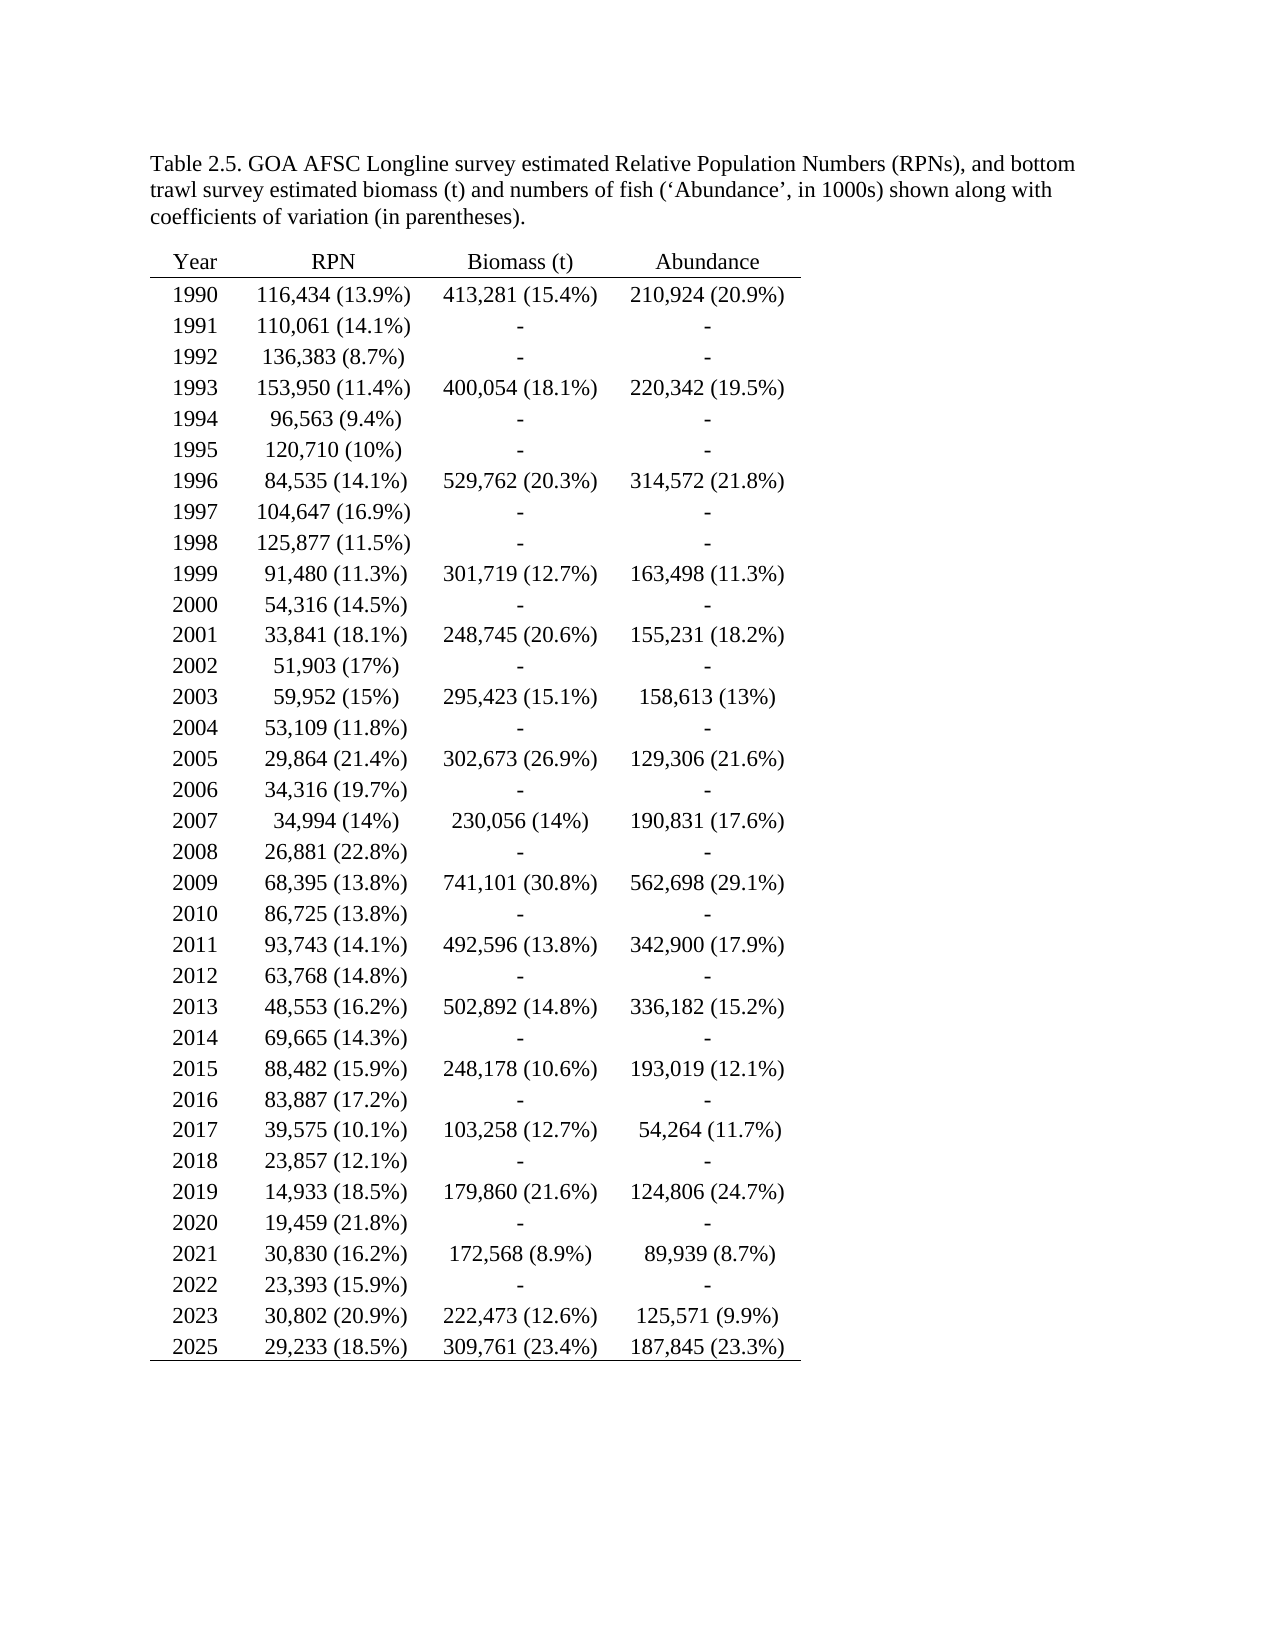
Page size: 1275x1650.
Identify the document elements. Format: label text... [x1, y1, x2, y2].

table_cell - [427, 1143, 614, 1174]
table_cell - [427, 339, 614, 369]
table_cell - [614, 957, 801, 988]
table_cell 2017 [150, 1112, 240, 1143]
table_cell 93,743 (14.1%) [240, 926, 427, 957]
table_cell - [427, 308, 614, 338]
table_cell 2003 [150, 679, 240, 710]
table_cell 179,860 (21.6%) [427, 1174, 614, 1205]
table_cell - [614, 895, 801, 926]
table_cell 2022 [150, 1267, 240, 1298]
table_cell 104,647 (16.9%) [240, 493, 427, 524]
table_cell 39,575 (10.1%) [240, 1112, 427, 1143]
table_cell 68,395 (13.8%) [240, 865, 427, 895]
table_cell - [427, 1205, 614, 1236]
table_cell 54,264 (11.7%) [614, 1112, 801, 1143]
table_cell - [427, 834, 614, 864]
table_cell 51,903 (17%) [240, 648, 427, 679]
table_cell 26,881 (22.8%) [240, 834, 427, 864]
table_cell - [614, 493, 801, 524]
table_cell 2020 [150, 1205, 240, 1236]
table_cell - [427, 772, 614, 803]
table_cell 220,342 (19.5%) [614, 370, 801, 400]
table_cell 153,950 (11.4%) [240, 370, 427, 400]
table_header Year [150, 246, 240, 277]
table_cell - [427, 586, 614, 617]
table_cell - [427, 431, 614, 462]
table_cell - [614, 431, 801, 462]
table_cell 33,841 (18.1%) [240, 617, 427, 648]
table_cell 30,830 (16.2%) [240, 1236, 427, 1267]
table_cell 413,281 (15.4%) [427, 278, 614, 308]
table_cell 190,831 (17.6%) [614, 803, 801, 833]
table_cell 295,423 (15.1%) [427, 679, 614, 710]
table_cell 124,806 (24.7%) [614, 1174, 801, 1205]
table_cell - [614, 339, 801, 369]
table_cell - [427, 1267, 614, 1298]
table_cell 529,762 (20.3%) [427, 462, 614, 493]
table_cell 23,393 (15.9%) [240, 1267, 427, 1298]
table_cell - [427, 493, 614, 524]
table_cell 2000 [150, 586, 240, 617]
table_cell 125,877 (11.5%) [240, 524, 427, 555]
table_cell - [427, 895, 614, 926]
table_cell 163,498 (11.3%) [614, 555, 801, 586]
table_cell 1997 [150, 493, 240, 524]
table_cell 2004 [150, 710, 240, 741]
table_cell 193,019 (12.1%) [614, 1050, 801, 1081]
table_cell - [614, 772, 801, 803]
table_cell 2011 [150, 926, 240, 957]
table_cell 83,887 (17.2%) [240, 1081, 427, 1112]
table_cell 103,258 (12.7%) [427, 1112, 614, 1143]
table_cell 158,613 (13%) [614, 679, 801, 710]
table_cell 2019 [150, 1174, 240, 1205]
table_cell 116,434 (13.9%) [240, 278, 427, 308]
table_cell 336,182 (15.2%) [614, 988, 801, 1019]
table_cell 2023 [150, 1298, 240, 1328]
table_cell 309,761 (23.4%) [427, 1329, 614, 1359]
table_cell 2014 [150, 1019, 240, 1050]
table_cell 210,924 (20.9%) [614, 278, 801, 308]
table_cell - [427, 957, 614, 988]
table_cell 301,719 (12.7%) [427, 555, 614, 586]
table_cell 29,864 (21.4%) [240, 741, 427, 772]
table_cell - [614, 586, 801, 617]
table_cell - [614, 710, 801, 741]
table_cell 96,563 (9.4%) [240, 400, 427, 431]
table_cell 2007 [150, 803, 240, 833]
table_cell 14,933 (18.5%) [240, 1174, 427, 1205]
table_cell 2001 [150, 617, 240, 648]
table_cell 314,572 (21.8%) [614, 462, 801, 493]
table_cell 84,535 (14.1%) [240, 462, 427, 493]
table_cell - [427, 1019, 614, 1050]
table_cell 2010 [150, 895, 240, 926]
table_cell - [614, 834, 801, 864]
table_cell 110,061 (14.1%) [240, 308, 427, 338]
table_cell 1992 [150, 339, 240, 369]
table_cell 1999 [150, 555, 240, 586]
table_cell 2002 [150, 648, 240, 679]
table_cell 2013 [150, 988, 240, 1019]
table_header RPN [240, 246, 427, 277]
table_cell - [427, 1081, 614, 1112]
table_cell 54,316 (14.5%) [240, 586, 427, 617]
table_header Biomass (t) [427, 246, 614, 277]
table_cell 342,900 (17.9%) [614, 926, 801, 957]
table_cell - [614, 1205, 801, 1236]
table_cell - [427, 648, 614, 679]
table_header Abundance [614, 246, 801, 277]
table_cell - [614, 648, 801, 679]
table_cell - [614, 308, 801, 338]
table_cell 230,056 (14%) [427, 803, 614, 833]
table_cell 2005 [150, 741, 240, 772]
table_cell 2021 [150, 1236, 240, 1267]
table_cell 63,768 (14.8%) [240, 957, 427, 988]
table_cell 34,994 (14%) [240, 803, 427, 833]
table_cell 19,459 (21.8%) [240, 1205, 427, 1236]
table_cell 187,845 (23.3%) [614, 1329, 801, 1359]
table_cell 1993 [150, 370, 240, 400]
table_cell 492,596 (13.8%) [427, 926, 614, 957]
table_cell 34,316 (19.7%) [240, 772, 427, 803]
table_cell - [614, 1267, 801, 1298]
table_cell 30,802 (20.9%) [240, 1298, 427, 1328]
table_cell 29,233 (18.5%) [240, 1329, 427, 1359]
table_cell - [614, 1143, 801, 1174]
table_cell 89,939 (8.7%) [614, 1236, 801, 1267]
table_cell - [614, 400, 801, 431]
table_cell - [427, 710, 614, 741]
table_cell 248,178 (10.6%) [427, 1050, 614, 1081]
table_cell 48,553 (16.2%) [240, 988, 427, 1019]
table_cell 2015 [150, 1050, 240, 1081]
table_cell - [614, 1019, 801, 1050]
subtitle Table 2.5. GOA AFSC Longline survey estimated Relative Population Numbers (RPNs), and bottom trawl survey estimated biomass (t) and numbers of fish (‘Abundance’, in 1000s) shown along with coefficients of variation (in parentheses). [150, 150, 1125, 229]
table_cell 155,231 (18.2%) [614, 617, 801, 648]
table_cell 1991 [150, 308, 240, 338]
table_cell 741,101 (30.8%) [427, 865, 614, 895]
table_cell 59,952 (15%) [240, 679, 427, 710]
table_cell - [427, 524, 614, 555]
table_cell 2025 [150, 1329, 240, 1359]
table_cell 86,725 (13.8%) [240, 895, 427, 926]
table_cell 1998 [150, 524, 240, 555]
table_cell 562,698 (29.1%) [614, 865, 801, 895]
table_cell 302,673 (26.9%) [427, 741, 614, 772]
table_cell 2012 [150, 957, 240, 988]
table_cell 88,482 (15.9%) [240, 1050, 427, 1081]
table_cell 2008 [150, 834, 240, 864]
table_cell - [614, 524, 801, 555]
table_cell 2016 [150, 1081, 240, 1112]
table_cell 2018 [150, 1143, 240, 1174]
table_cell 1996 [150, 462, 240, 493]
table_cell 129,306 (21.6%) [614, 741, 801, 772]
table_cell 69,665 (14.3%) [240, 1019, 427, 1050]
table_cell 2006 [150, 772, 240, 803]
table_cell 400,054 (18.1%) [427, 370, 614, 400]
table_cell 502,892 (14.8%) [427, 988, 614, 1019]
table_cell 1994 [150, 400, 240, 431]
table_cell 2009 [150, 865, 240, 895]
table_cell - [614, 1081, 801, 1112]
table_cell 91,480 (11.3%) [240, 555, 427, 586]
table_cell 120,710 (10%) [240, 431, 427, 462]
table_cell 136,383 (8.7%) [240, 339, 427, 369]
table_cell 125,571 (9.9%) [614, 1298, 801, 1328]
table_cell 172,568 (8.9%) [427, 1236, 614, 1267]
table_cell 1990 [150, 278, 240, 308]
table_cell 53,109 (11.8%) [240, 710, 427, 741]
table_cell 23,857 (12.1%) [240, 1143, 427, 1174]
table_cell 222,473 (12.6%) [427, 1298, 614, 1328]
table_cell - [427, 400, 614, 431]
table_cell 248,745 (20.6%) [427, 617, 614, 648]
table_cell 1995 [150, 431, 240, 462]
